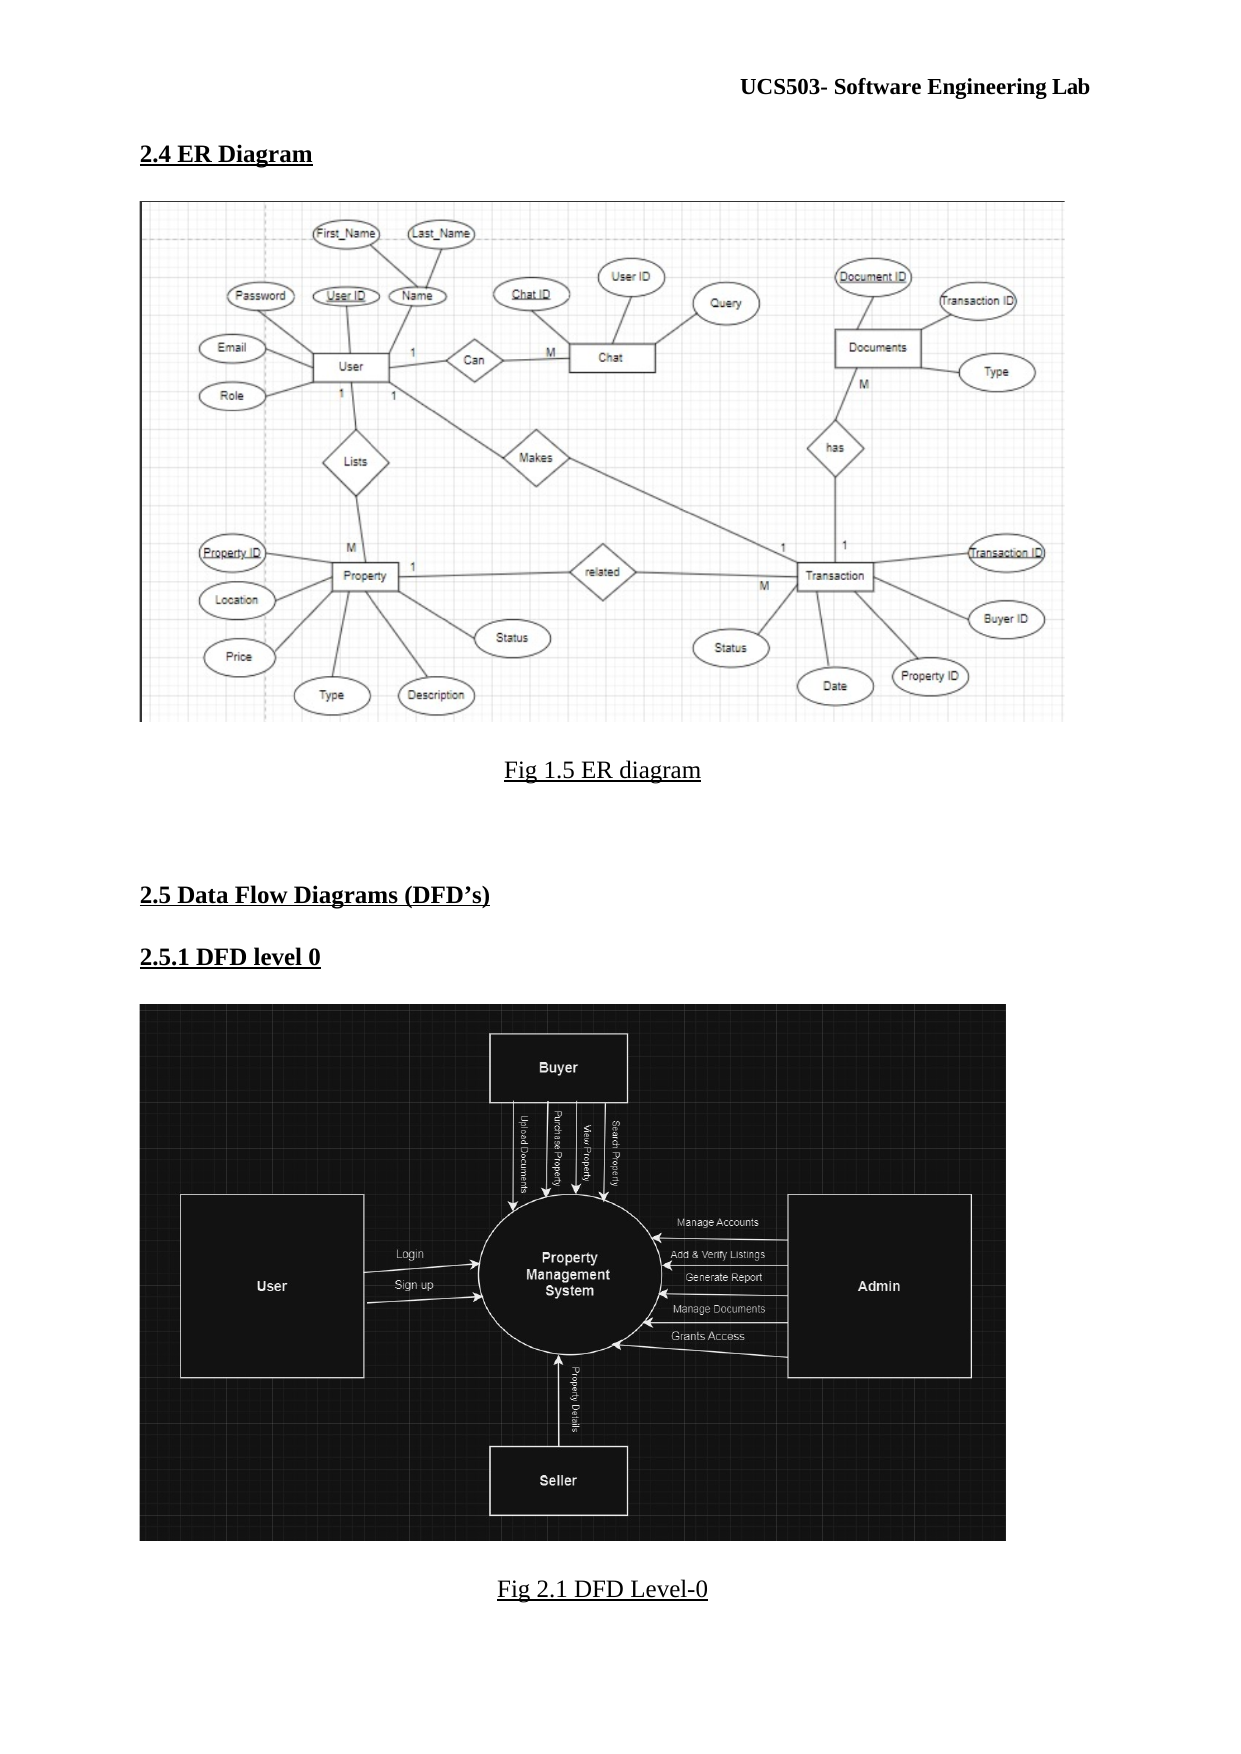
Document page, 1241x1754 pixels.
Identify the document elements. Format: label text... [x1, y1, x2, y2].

text 2.4 ER Diagram [139, 139, 1065, 168]
picture [139, 201, 1065, 722]
text Fig 1.5 ER diagram [139, 755, 1065, 784]
picture [139, 1004, 1006, 1541]
text 2.5 Data Flow Diagrams (DFD’s) [139, 880, 1065, 909]
text 2.5.1 DFD level 0 [139, 942, 1065, 971]
text Fig 2.1 DFD Level-0 [139, 1574, 1065, 1603]
